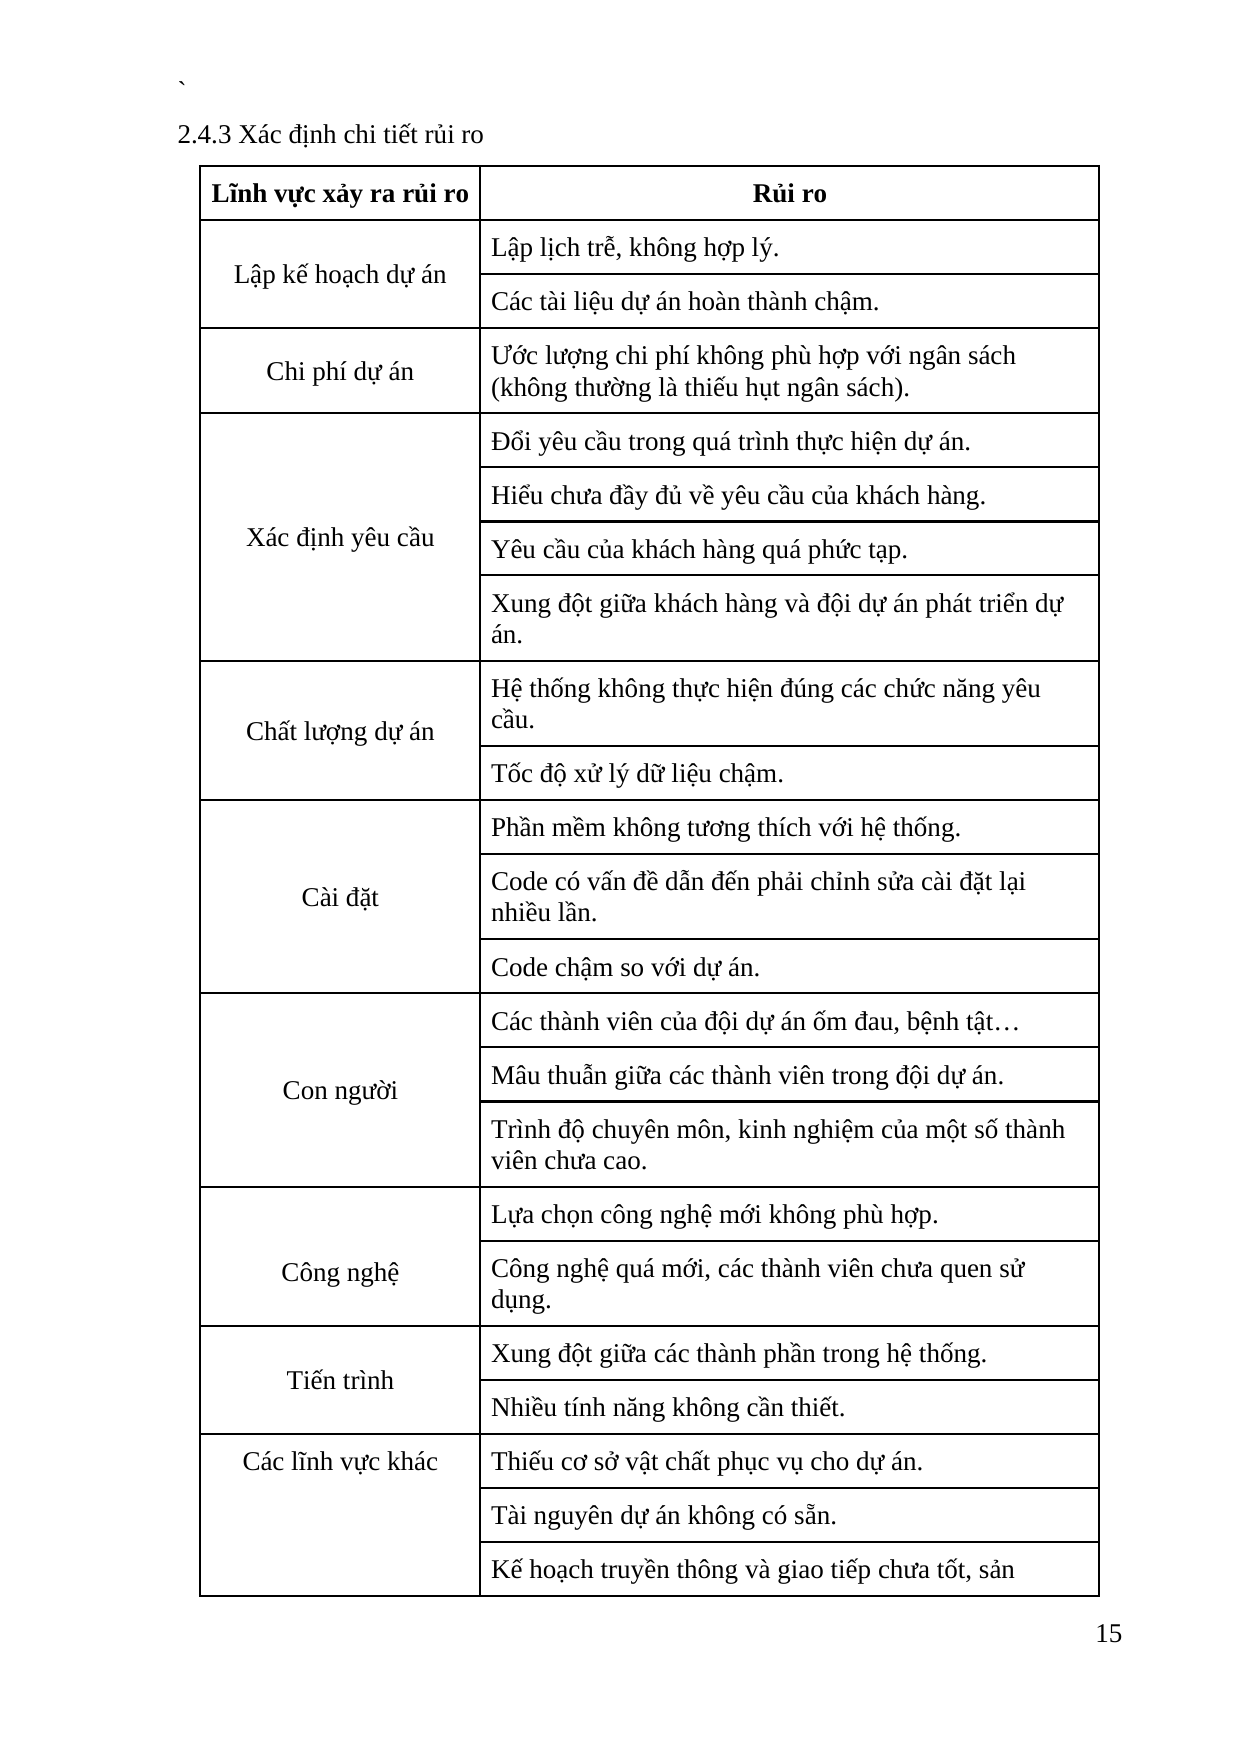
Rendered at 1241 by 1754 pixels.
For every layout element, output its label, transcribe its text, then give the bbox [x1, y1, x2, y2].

table_cell Code chậm so với dự án. [481, 940, 1098, 992]
table_cell Các tài liệu dự án hoàn thành chậm. [481, 275, 1098, 327]
table_cell Hệ thống không thực hiện đúng các chức năng yêu cầu. [481, 662, 1098, 745]
table_cell Đổi yêu cầu trong quá trình thực hiện dự án. [481, 414, 1098, 466]
table_cell Tốc độ xử lý dữ liệu chậm. [481, 747, 1098, 799]
table_cell Yêu cầu của khách hàng quá phức tạp. [481, 523, 1098, 574]
table_cell Tài nguyên dự án không có sẵn. [481, 1489, 1098, 1541]
table_cell Nhiều tính năng không cần thiết. [481, 1381, 1098, 1433]
table_cell Code có vấn đề dẫn đến phải chỉnh sửa cài đặt lại nhiều lần. [481, 855, 1098, 938]
table_cell Lựa chọn công nghệ mới không phù hợp. [481, 1188, 1098, 1239]
table_cell Công nghệ [201, 1188, 479, 1325]
table_header Lĩnh vực xảy ra rủi ro [201, 167, 479, 219]
table_cell Công nghệ quá mới, các thành viên chưa quen sử dụng. [481, 1242, 1098, 1325]
table_cell Lập kế hoạch dự án [201, 221, 479, 327]
table_cell Thiếu cơ sở vật chất phục vụ cho dự án. [481, 1435, 1098, 1487]
table_cell Các lĩnh vực khác [201, 1435, 479, 1595]
table_cell Trình độ chuyên môn, kinh nghiệm của một số thành viên chưa cao. [481, 1103, 1098, 1186]
table_cell Con người [201, 994, 479, 1186]
table_cell Chất lượng dự án [201, 662, 479, 799]
table_cell Phần mềm không tương thích với hệ thống. [481, 801, 1098, 853]
subtitle 2.4.3 Xác định chi tiết rủi ro [177, 118, 1122, 149]
table_header Rủi ro [481, 167, 1098, 219]
table_cell Ước lượng chi phí không phù hợp với ngân sách (không thường là thiếu hụt ngân sách). [481, 329, 1098, 412]
table_cell Cài đặt [201, 801, 479, 992]
table_cell Xung đột giữa khách hàng và đội dự án phát triển dự án. [481, 576, 1098, 659]
table_cell Mâu thuẫn giữa các thành viên trong đội dự án. [481, 1048, 1098, 1100]
table_cell Lập lịch trễ, không hợp lý. [481, 221, 1098, 273]
table_cell Các thành viên của đội dự án ốm đau, bệnh tật… [481, 994, 1098, 1046]
table_cell Chi phí dự án [201, 329, 479, 412]
table_cell Xung đột giữa các thành phần trong hệ thống. [481, 1327, 1098, 1379]
table_cell Hiểu chưa đầy đủ về yêu cầu của khách hàng. [481, 468, 1098, 520]
table_cell Xác định yêu cầu [201, 414, 479, 659]
table_cell Tiến trình [201, 1327, 479, 1433]
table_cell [481, 1543, 1098, 1595]
